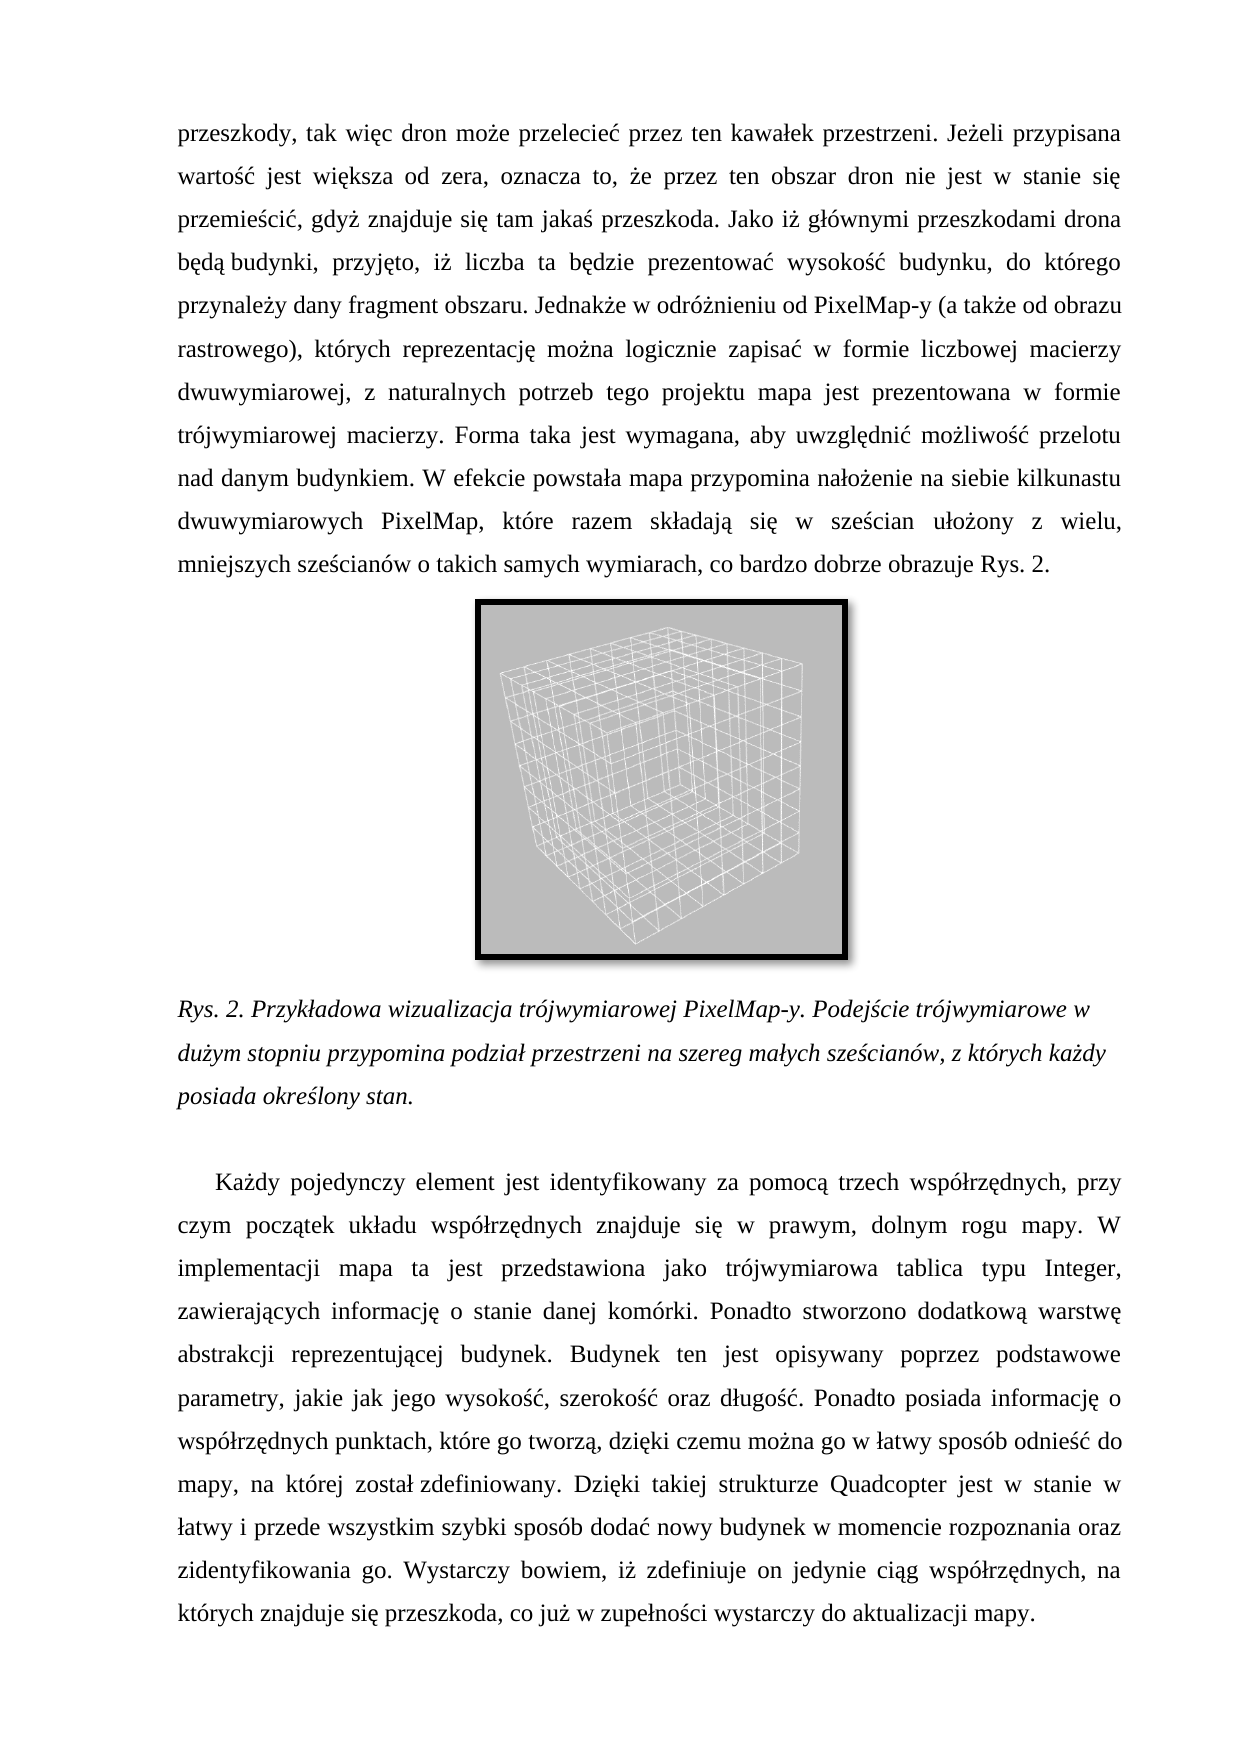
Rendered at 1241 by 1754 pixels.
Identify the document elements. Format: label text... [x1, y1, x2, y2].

picture [481, 605, 842, 954]
text Rys. 2. Przykładowa wizualizacja trójwymiarowej PixelMap-y. Podejście trójwymiarowe w dużym stopniu przypomina podział przestrzeni na szereg małych sześcianów, z których każdy posiada określony stan. [177, 994, 1122, 1109]
text Każdy pojedynczy element jest identyfikowany za pomocą trzech współrzędnych, przy czym początek układu współrzędnych znajduje się w prawym, dolnym rogu mapy. W implementacji mapa ta jest przedstawiona jako trójwymiarowa tablica typu Integer, zawierających informację o stanie danej komórki. Ponadto stworzono dodatkową warstwę abstrakcji reprezentującej budynek. Budynek ten jest opisywany poprzez podstawowe parametry, jakie jak jego wysokość, szerokość oraz długość. Ponadto posiada informację o współrzędnych punktach, które go tworzą, dzięki czemu można go w łatwy sposób odnieść do mapy, na której został zdefiniowany. Dzięki takiej strukturze Quadcopter jest w stanie w łatwy i przede wszystkim szybki sposób dodać nowy budynek w momencie rozpoznania oraz zidentyfikowania go. Wystarczy bowiem, iż zdefiniuje on jedynie ciąg współrzędnych, na których znajduje się przeszkoda, co już w zupełności wystarczy do aktualizacji mapy. [177, 1167, 1122, 1627]
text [177, 118, 1122, 578]
